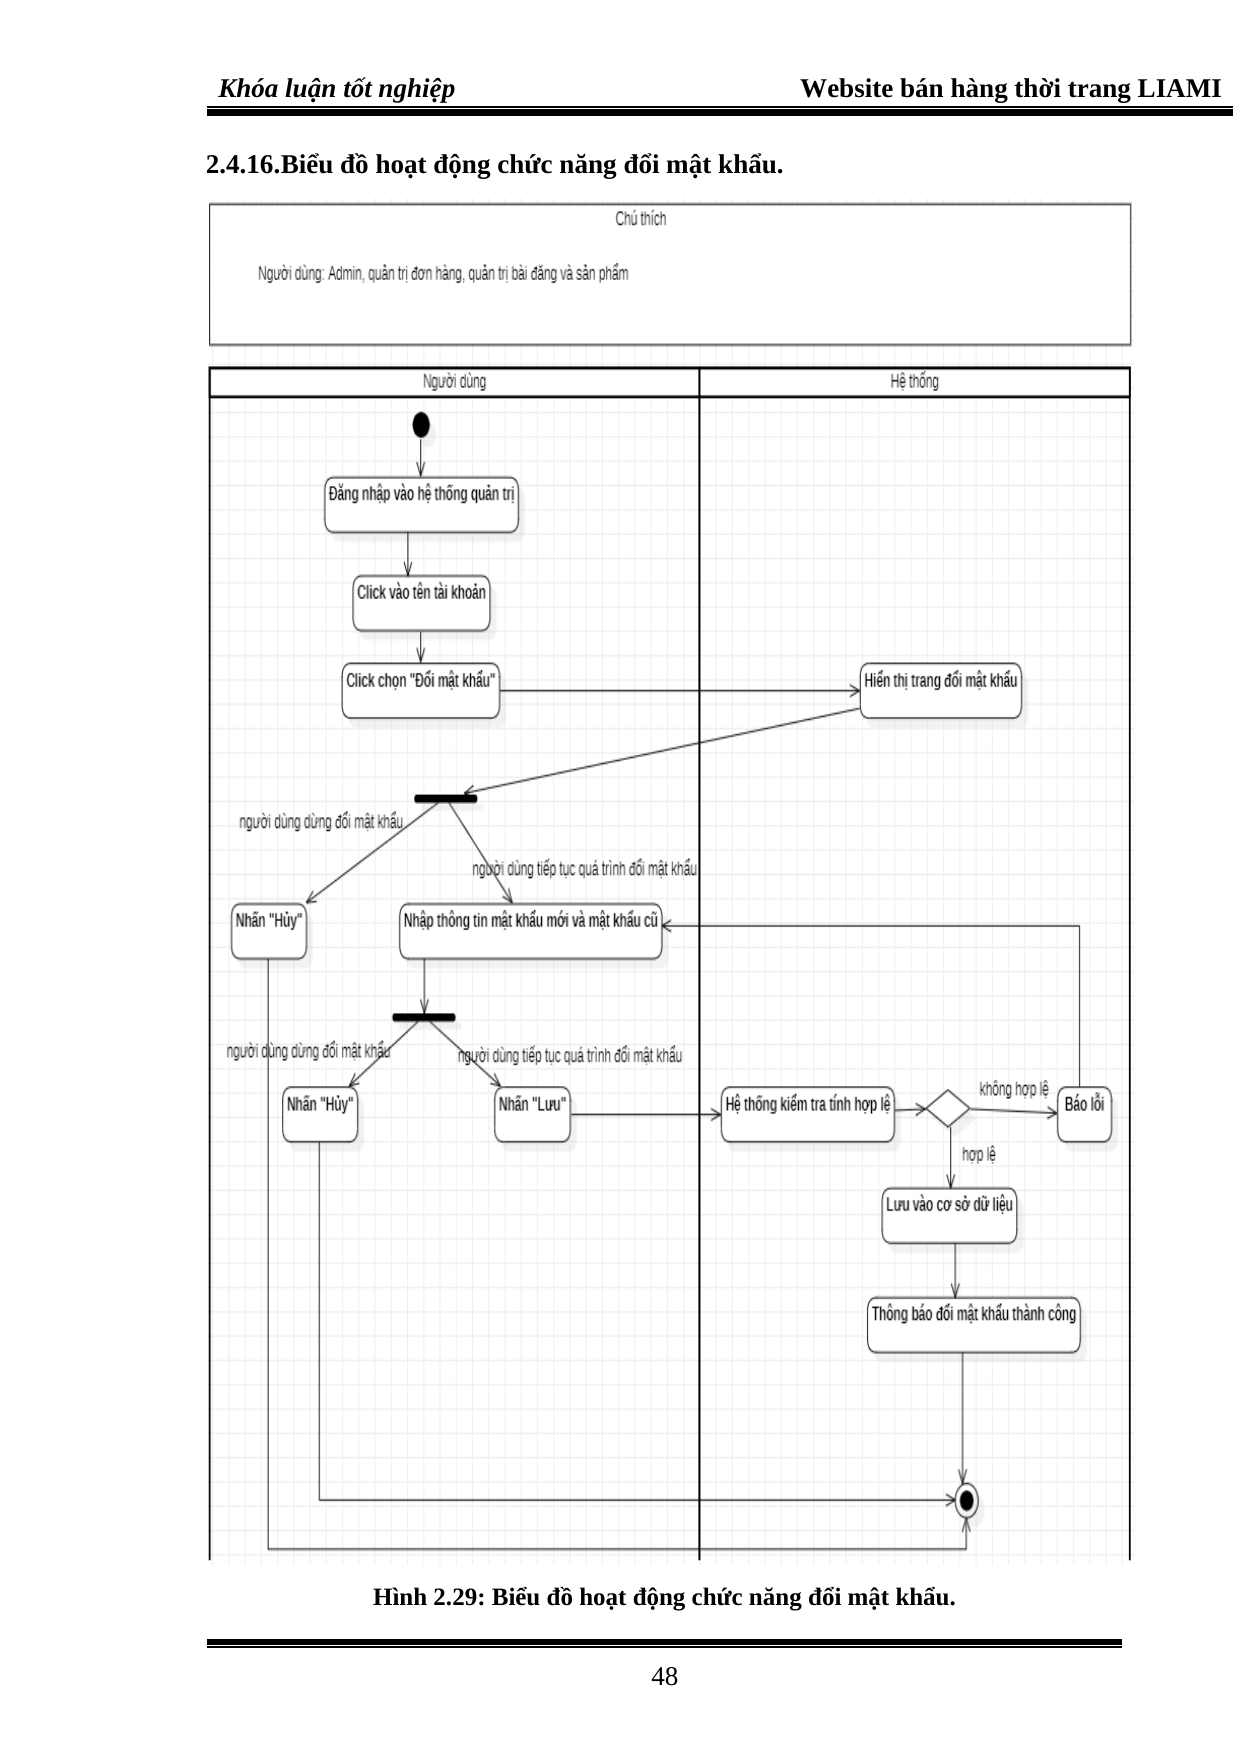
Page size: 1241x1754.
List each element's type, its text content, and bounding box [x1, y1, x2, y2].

list Biểu đồ hoạt động chức năng đổi mật khẩu. [206, 148, 1122, 179]
text Hình 2.29: Biểu đồ hoạt động chức năng đổi mật khẩu. [207, 1582, 1122, 1611]
picture [206, 198, 1135, 1565]
